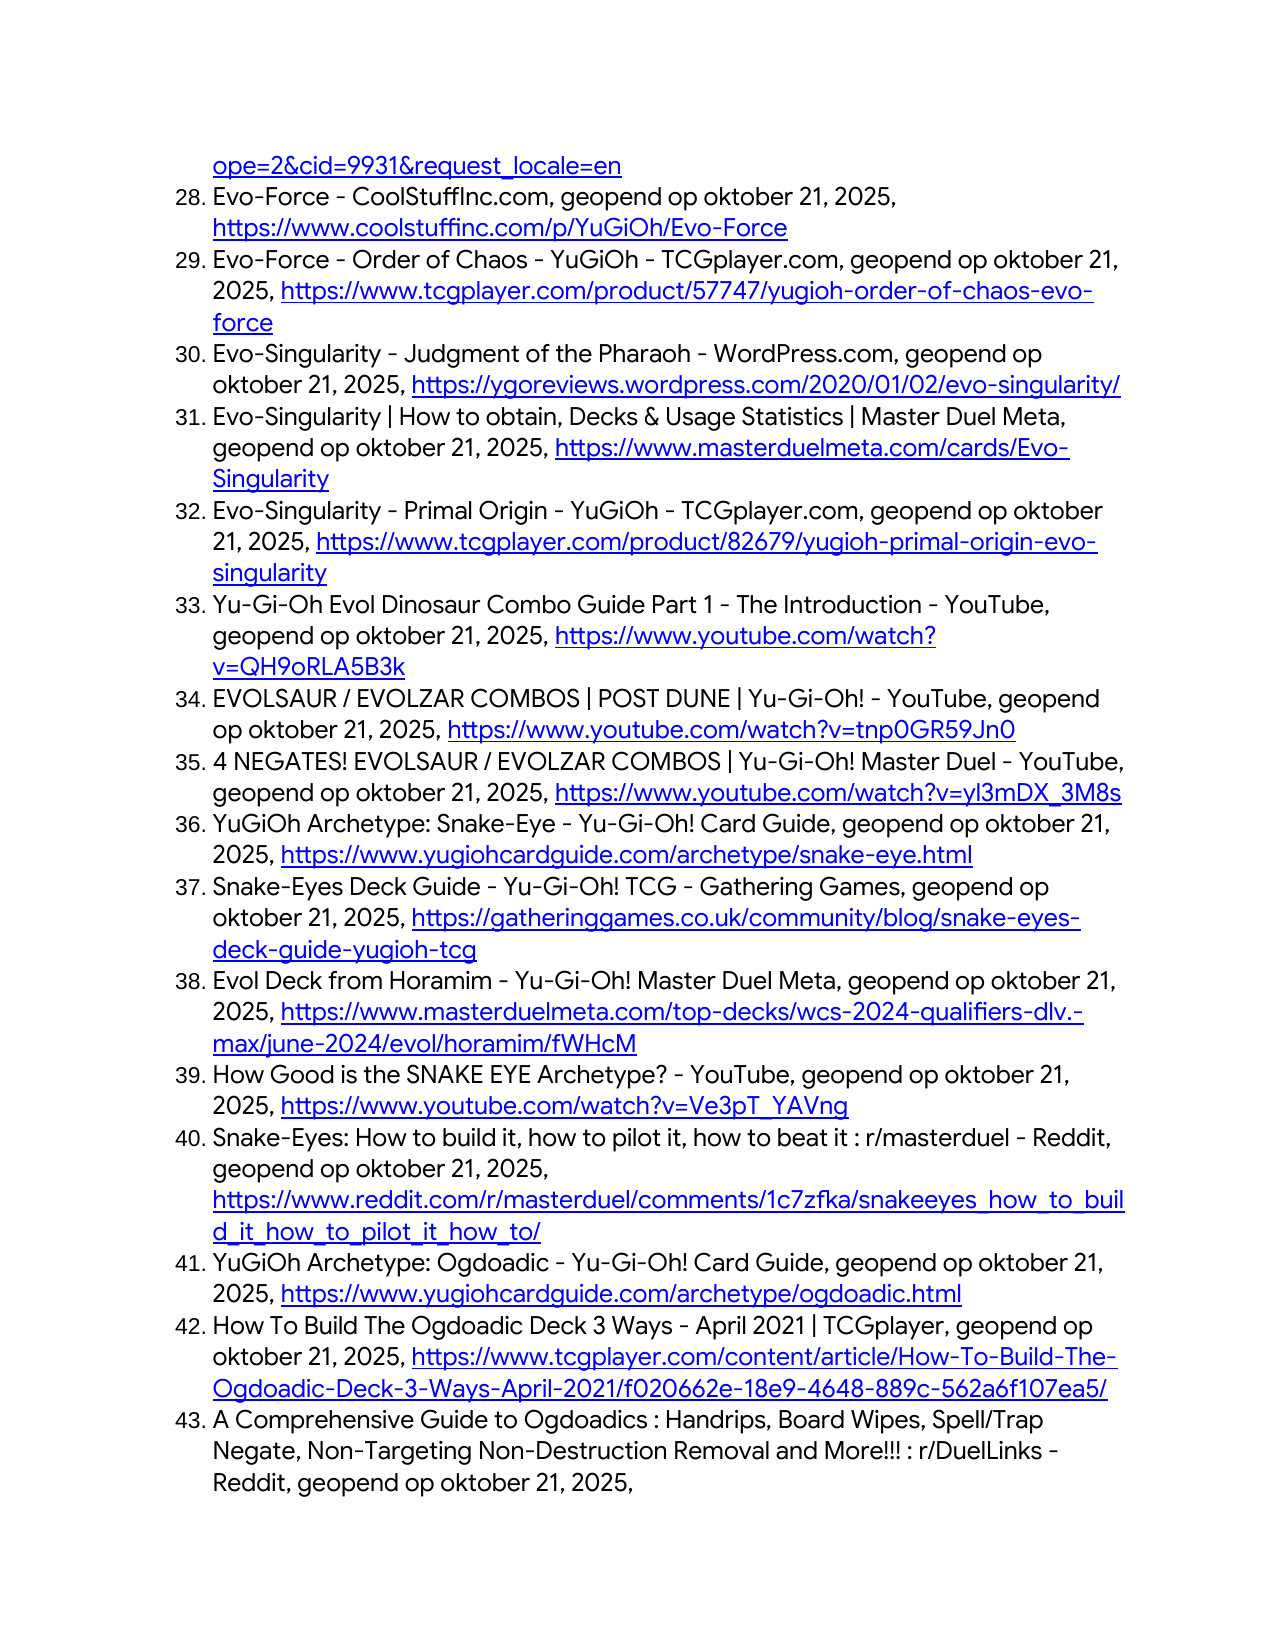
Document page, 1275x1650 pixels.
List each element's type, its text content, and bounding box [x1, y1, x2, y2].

list Evo-Singularity - Judgment of the Pharaoh - WordPress.com, geopend op oktober 21, 2025, https://ygoreviews.wordpress.com/2020/01/02/evo-singularity/ [175, 338, 1125, 401]
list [175, 150, 1125, 181]
list Evo-Singularity - Primal Origin - YuGiOh - TCGplayer.com, geopend op oktober 21, 2025, https://www.tcgplayer.com/product/82679/yugioh-primal-origin-evo-singularity [175, 495, 1125, 589]
list Snake-Eyes: How to build it, how to pilot it, how to beat it : r/masterduel - Reddit, geopend op oktober 21, 2025, https://www.reddit.com/r/masterduel/comments/1c7zfka/snakeeyes_how_to_build_it_how_to_pilot_it_how_to/ [175, 1122, 1125, 1247]
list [175, 1404, 1125, 1498]
list Evo-Singularity | How to obtain, Decks & Usage Statistics | Master Duel Meta, geopend op oktober 21, 2025, https://www.masterduelmeta.com/cards/Evo-Singularity [175, 401, 1125, 495]
list Snake-Eyes Deck Guide - Yu-Gi-Oh! TCG - Gathering Games, geopend op oktober 21, 2025, https://gatheringgames.co.uk/community/blog/snake-eyes-deck-guide-yugioh-tcg [175, 871, 1125, 965]
list YuGiOh Archetype: Snake-Eye - Yu-Gi-Oh! Card Guide, geopend op oktober 21, 2025, https://www.yugiohcardguide.com/archetype/snake-eye.html [175, 808, 1125, 871]
list Evol Deck from Horamim - Yu-Gi-Oh! Master Duel Meta, geopend op oktober 21, 2025, https://www.masterduelmeta.com/top-decks/wcs-2024-qualifiers-dlv.-max/june-2024/evol/horamim/fWHcM [175, 965, 1125, 1059]
list YuGiOh Archetype: Ogdoadic - Yu-Gi-Oh! Card Guide, geopend op oktober 21, 2025, https://www.yugiohcardguide.com/archetype/ogdoadic.html [175, 1247, 1125, 1310]
list Evo-Force - Order of Chaos - YuGiOh - TCGplayer.com, geopend op oktober 21, 2025, https://www.tcgplayer.com/product/57747/yugioh-order-of-chaos-evo-force [175, 244, 1125, 338]
list EVOLSAUR / EVOLZAR COMBOS | POST DUNE | Yu-Gi-Oh! - YouTube, geopend op oktober 21, 2025, https://www.youtube.com/watch?v=tnp0GR59Jn0 [175, 683, 1125, 746]
list Evo-Force - CoolStuffInc.com, geopend op oktober 21, 2025, https://www.coolstuffinc.com/p/YuGiOh/Evo-Force [175, 181, 1125, 244]
list Yu-Gi-Oh Evol Dinosaur Combo Guide Part 1 - The Introduction - YouTube, geopend op oktober 21, 2025, https://www.youtube.com/watch?v=QH9oRLA5B3k [175, 589, 1125, 683]
list How Good is the SNAKE EYE Archetype? - YouTube, geopend op oktober 21, 2025, https://www.youtube.com/watch?v=Ve3pT_YAVng [175, 1059, 1125, 1122]
list 4 NEGATES! EVOLSAUR / EVOLZAR COMBOS | Yu-Gi-Oh! Master Duel - YouTube, geopend op oktober 21, 2025, https://www.youtube.com/watch?v=yl3mDX_3M8s [175, 746, 1125, 808]
list How To Build The Ogdoadic Deck 3 Ways - April 2021 | TCGplayer, geopend op oktober 21, 2025, https://www.tcgplayer.com/content/article/How-To-Build-The-Ogdoadic-Deck-3-Ways-April-2021/f020662e-18e9-4648-889c-562a6f107ea5/ [175, 1310, 1125, 1404]
